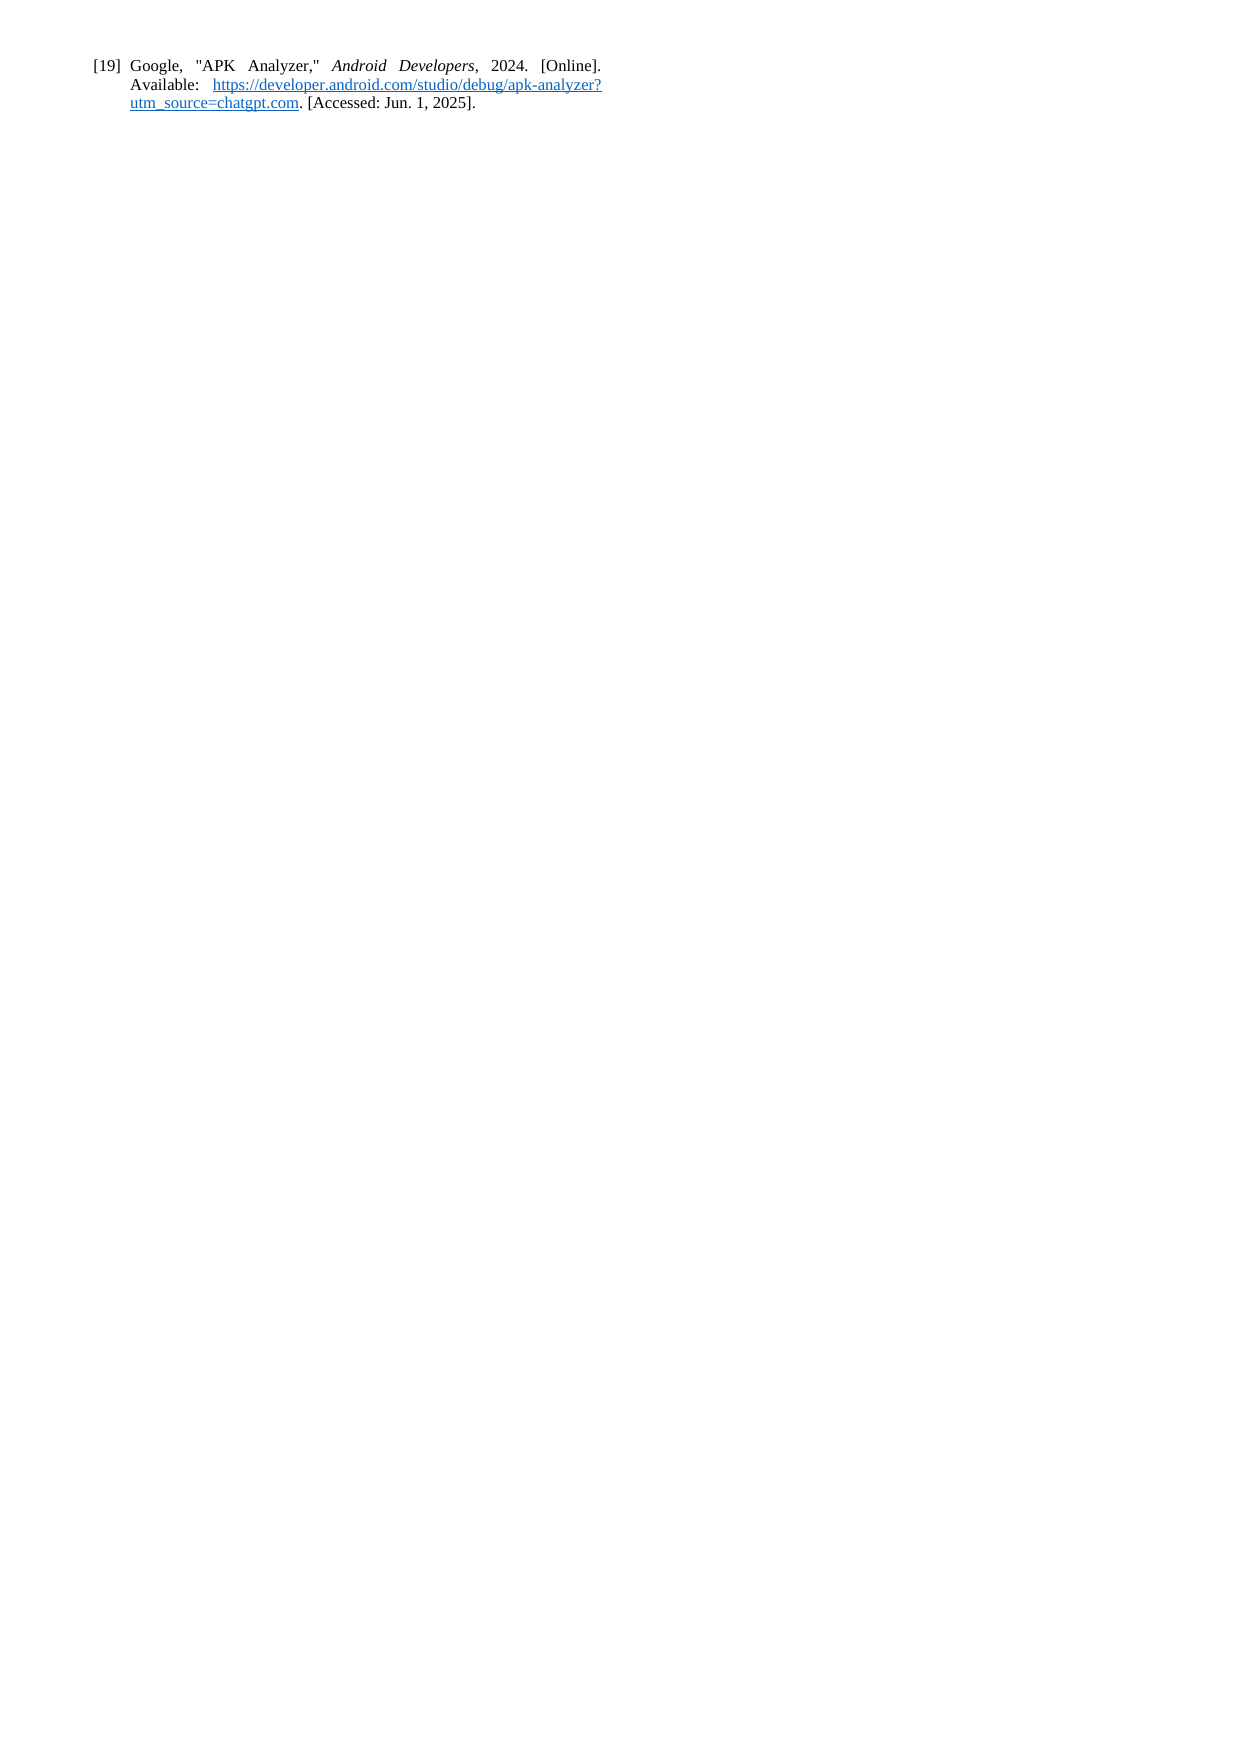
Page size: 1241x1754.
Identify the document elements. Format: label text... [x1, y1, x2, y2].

text Google, "APK Analyzer," Android Developers, 2024. [Online]. Available: https://developer.android.com/studio/debug/apk-analyzer?utm_source=chatgpt.com. [Accessed: Jun. 1, 2025]. [93, 56, 601, 112]
